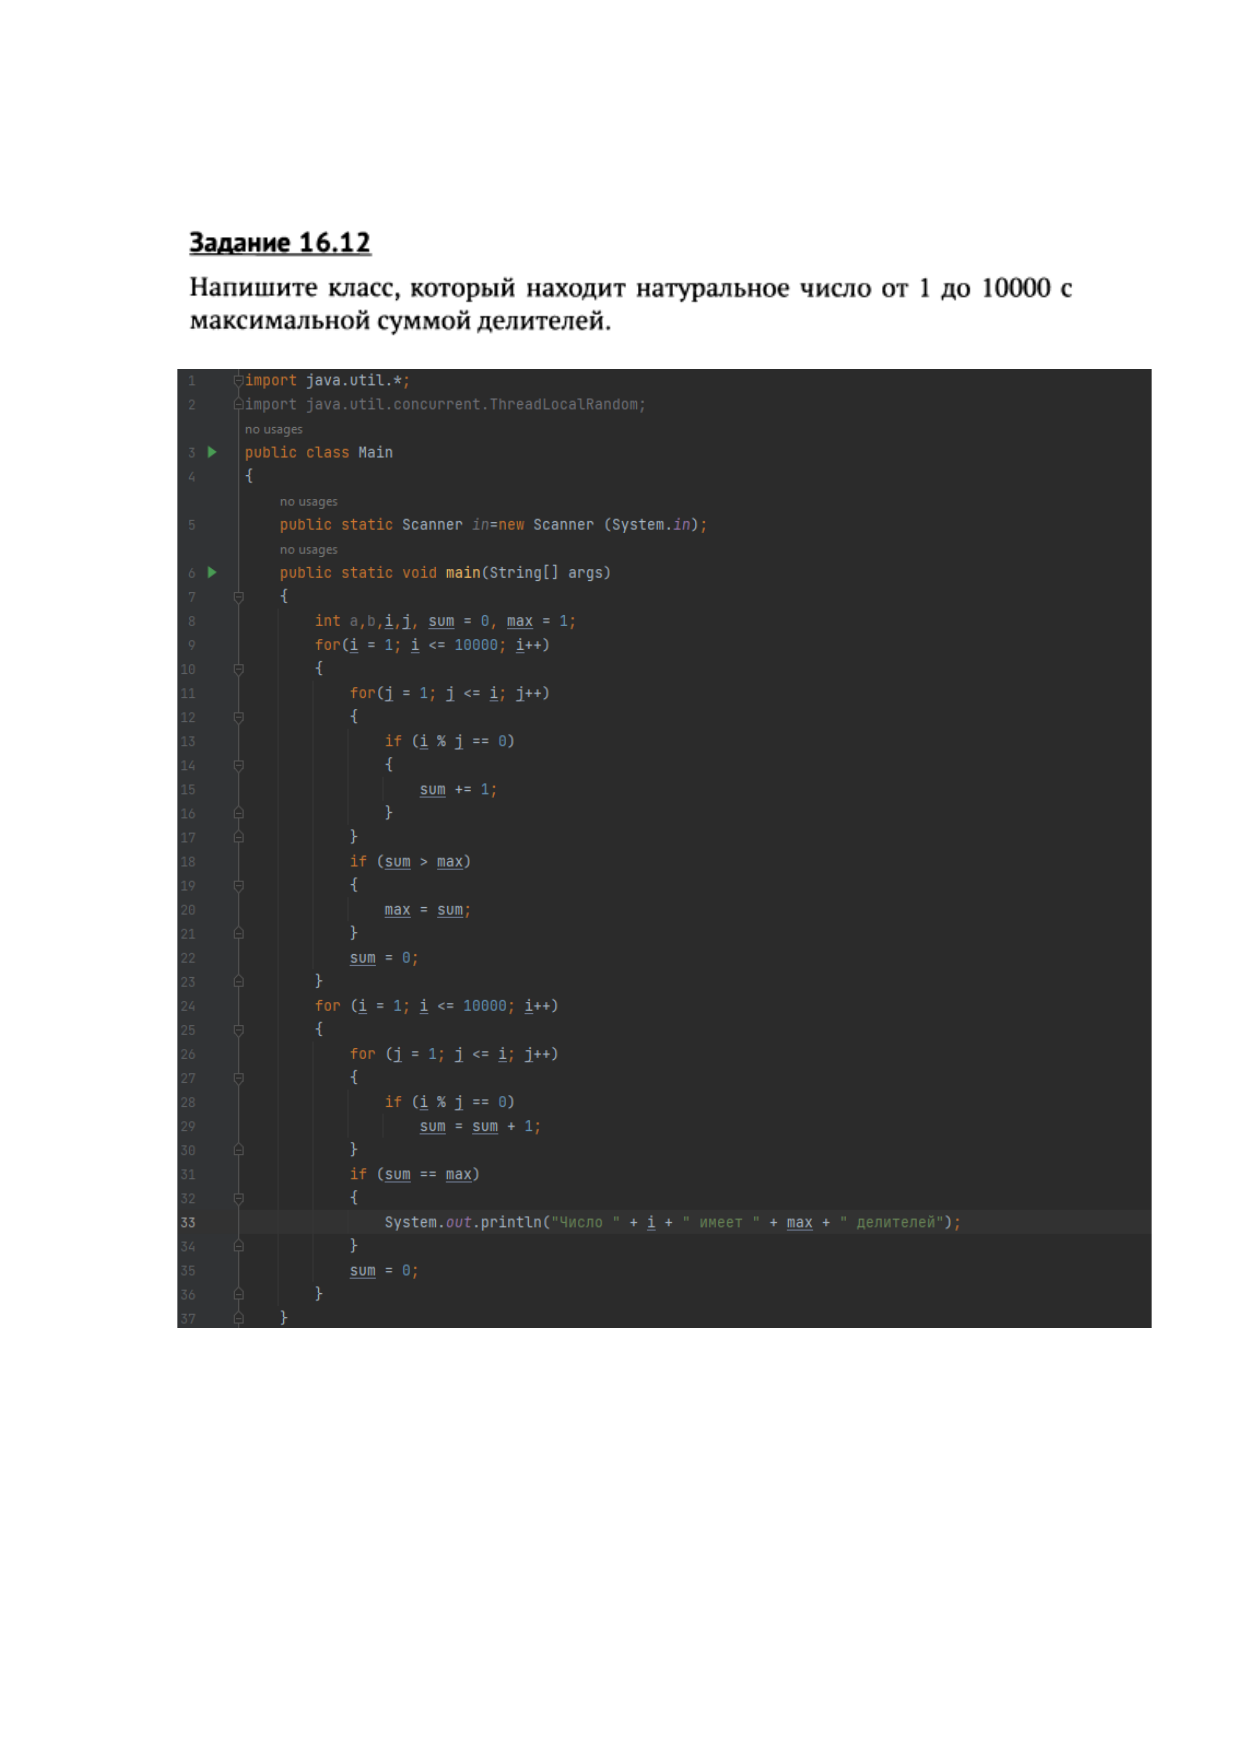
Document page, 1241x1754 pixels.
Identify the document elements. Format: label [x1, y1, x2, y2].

picture [177, 369, 1152, 1328]
picture [177, 222, 1097, 351]
